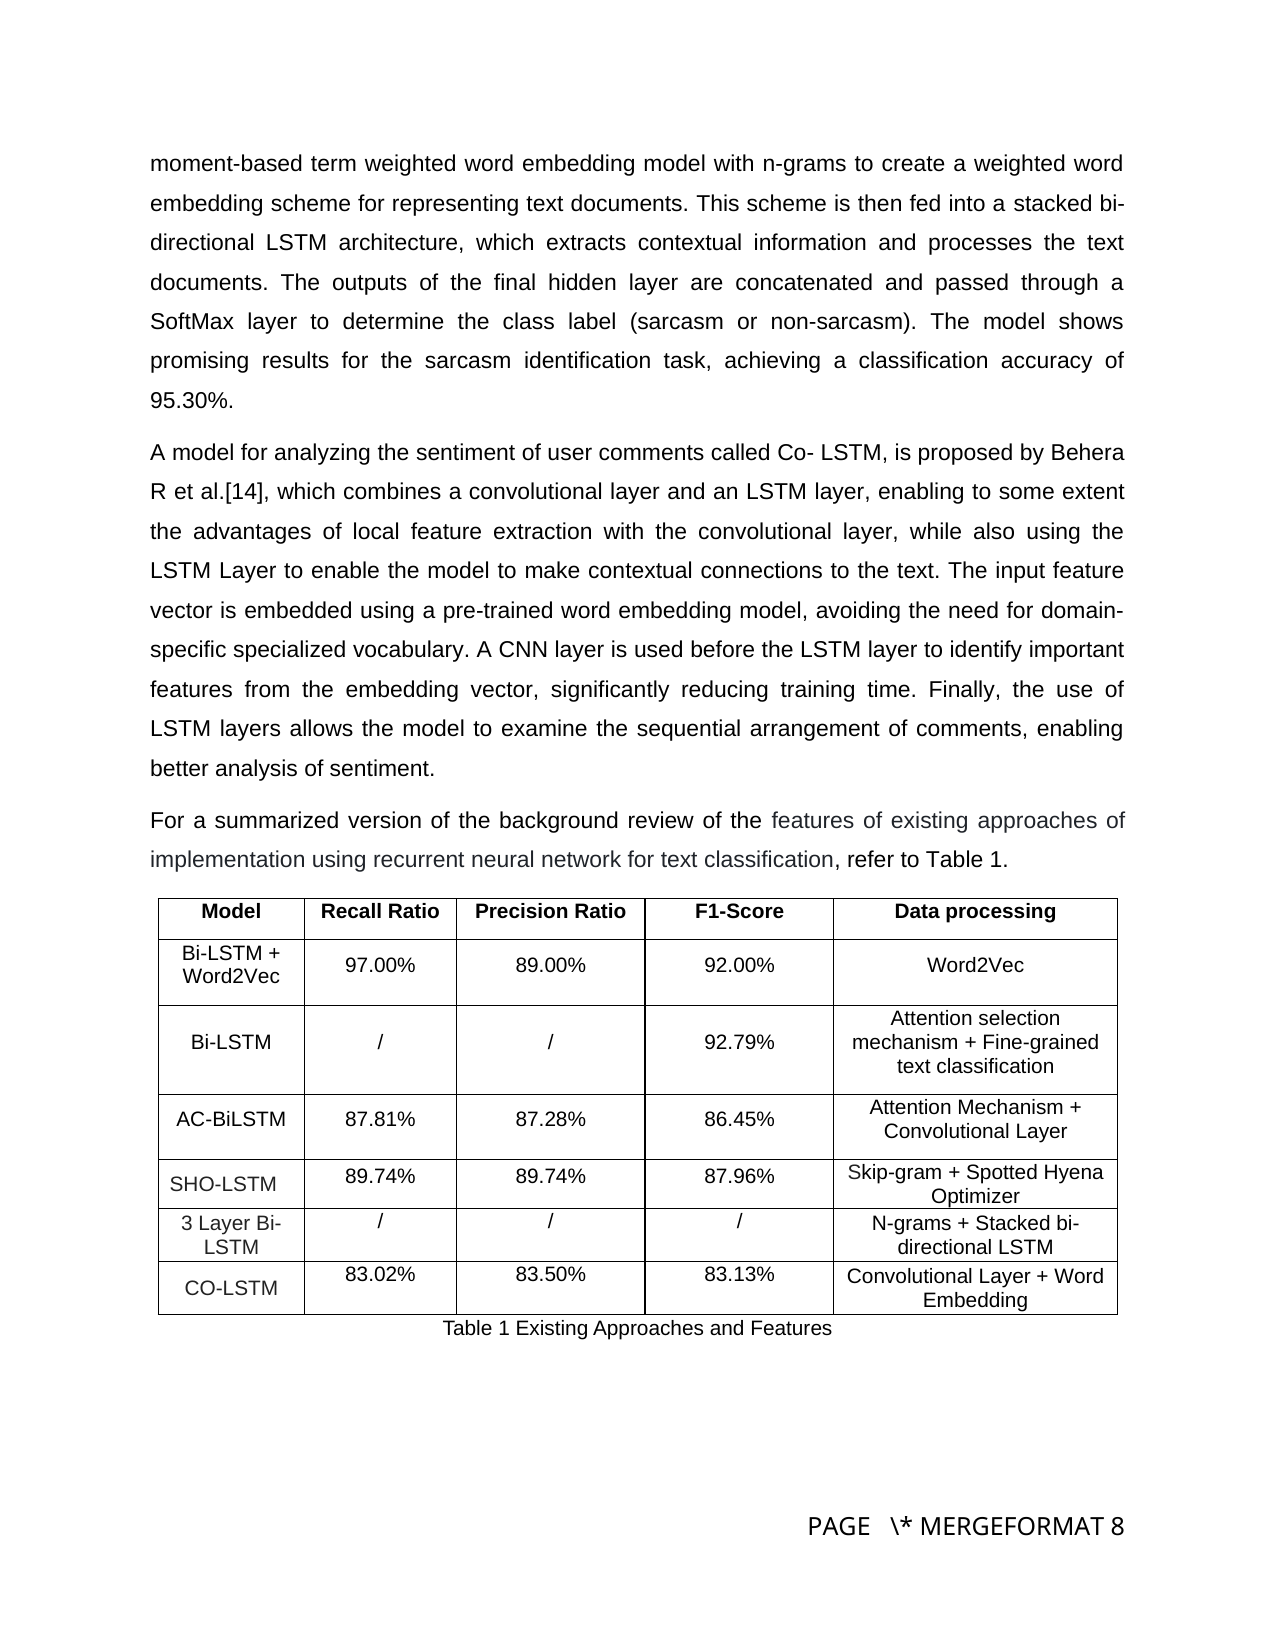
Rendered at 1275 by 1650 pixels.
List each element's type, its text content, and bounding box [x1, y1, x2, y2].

table_header F1-Score [646, 899, 833, 939]
text For a summarized version of the background review of the features of existing approaches of implementation using recurrent neural network for text classification, refer to Table 1. [150, 807, 1125, 872]
table_cell SHO-LSTM [159, 1160, 304, 1208]
table_cell / [305, 1209, 456, 1261]
table_cell 83.13% [646, 1262, 833, 1314]
table_cell Skip-gram + Spotted Hyena Optimizer [834, 1160, 1117, 1208]
table_cell Bi-LSTM + Word2Vec [159, 940, 304, 1004]
table_header Recall Ratio [305, 899, 456, 939]
table_cell 92.00% [646, 940, 833, 1004]
table_cell / [457, 1006, 644, 1094]
table_cell / [646, 1209, 833, 1261]
table_header Model [159, 899, 304, 939]
table_header Precision Ratio [457, 899, 644, 939]
table_cell Attention Mechanism + Convolutional Layer [834, 1095, 1117, 1159]
table_cell 92.79% [646, 1006, 833, 1094]
table_cell Bi-LSTM [159, 1006, 304, 1094]
table_cell / [457, 1209, 644, 1261]
table_cell 89.00% [457, 940, 644, 1004]
text Table 1 Existing Approaches and Features [150, 1315, 1125, 1339]
table_cell 89.74% [457, 1160, 644, 1208]
table_cell 87.28% [457, 1095, 644, 1159]
table_cell 83.02% [305, 1262, 456, 1314]
table_cell 86.45% [646, 1095, 833, 1159]
table_cell 3 Layer Bi-LSTM [159, 1209, 304, 1261]
table_cell N-grams + Stacked bi-directional LSTM [834, 1209, 1117, 1261]
table_cell 89.74% [305, 1160, 456, 1208]
text A model for analyzing the sentiment of user comments called Co- LSTM, is proposed by Behera R et al., which combines a convolutional layer and an LSTM layer, enabling to some extent the advantages of local feature extraction with the convolutional layer, while also using the LSTM Layer to enable the model to make contextual connections to the text. The input feature vector is embedded using a pre-trained word embedding model, avoiding the need for domain-specific specialized vocabulary. A CNN layer is used before the LSTM layer to identify important features from the embedding vector, significantly reducing training time. Finally, the use of LSTM layers allows the model to examine the sequential arrangement of comments, enabling better analysis of sentiment. [150, 439, 1125, 781]
table_cell / [305, 1006, 456, 1094]
table_cell CO-LSTM [159, 1262, 304, 1314]
table_cell 97.00% [305, 940, 456, 1004]
table_cell AC-BiLSTM [159, 1095, 304, 1159]
table_cell 87.81% [305, 1095, 456, 1159]
table_cell Word2Vec [834, 940, 1117, 1004]
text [150, 150, 1125, 413]
table_cell Attention selection mechanism + Fine-grained text classification [834, 1006, 1117, 1094]
table_header Data processing [834, 899, 1117, 939]
table_cell 87.96% [646, 1160, 833, 1208]
table_cell Convolutional Layer + Word Embedding [834, 1262, 1117, 1314]
table_cell 83.50% [457, 1262, 644, 1314]
